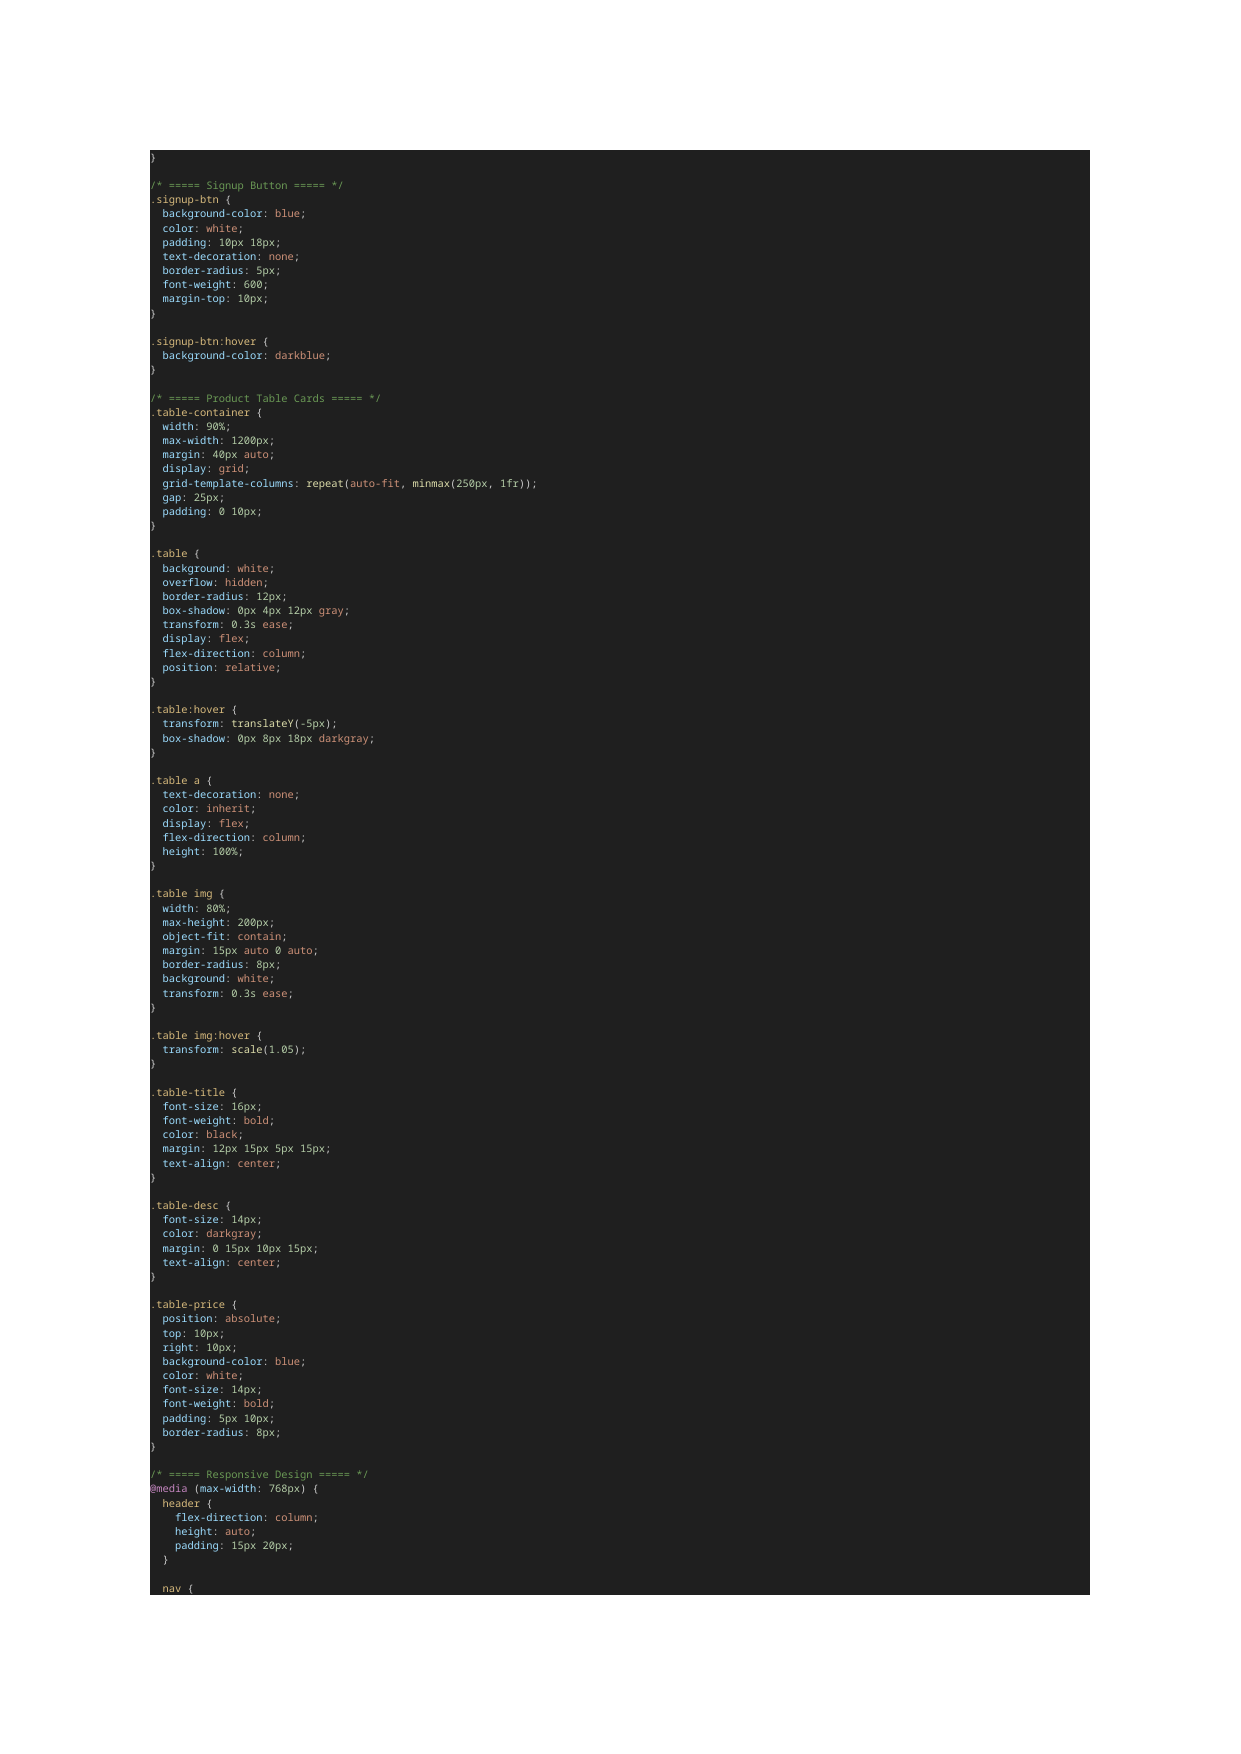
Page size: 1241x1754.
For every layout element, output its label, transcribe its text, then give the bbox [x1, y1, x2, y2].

text box-shadow: 0px 8px 18px darkgray; [150, 731, 1090, 745]
text border-radius: 12px; [150, 589, 1090, 603]
text } [150, 518, 1090, 532]
text display: grid; [150, 462, 1090, 476]
text color: white; [150, 1368, 1090, 1382]
text object-fit: contain; [150, 929, 1090, 943]
text background-color: blue; [150, 1354, 1090, 1368]
text padding: 10px 18px; [150, 235, 1090, 249]
text border-radius: 5px; [150, 263, 1090, 277]
text } [150, 1170, 1090, 1184]
text height: 100%; [150, 844, 1090, 858]
text width: 80%; [150, 901, 1090, 915]
text /* ===== Responsive Design ===== */ [150, 1467, 1090, 1482]
text } [150, 1000, 1090, 1014]
text top: 10px; [150, 1326, 1090, 1340]
text flex-direction: column; [150, 1510, 1090, 1524]
text padding: 15px 20px; [150, 1538, 1090, 1552]
text font-weight: bold; [150, 1397, 1090, 1411]
text .signup-btn { [150, 192, 1090, 207]
text text-align: center; [150, 1156, 1090, 1170]
text display: flex; [150, 632, 1090, 646]
text display: flex; [150, 816, 1090, 830]
text /* ===== Signup Button ===== */ [150, 178, 1090, 192]
text font-weight: bold; [150, 1113, 1090, 1127]
text border-radius: 8px; [150, 1425, 1090, 1439]
text max-height: 200px; [150, 915, 1090, 929]
text width: 90%; [150, 419, 1090, 433]
text @media (max-width: 768px) { [150, 1482, 1090, 1496]
text margin: 0 15px 10px 15px; [150, 1241, 1090, 1255]
text padding: 0 10px; [150, 504, 1090, 518]
text .table:hover { [150, 702, 1090, 717]
text .table-desc { [150, 1198, 1090, 1212]
text background-color: darkblue; [150, 348, 1090, 362]
text border-radius: 8px; [150, 957, 1090, 972]
text } [150, 1269, 1090, 1283]
text font-size: 14px; [150, 1212, 1090, 1227]
text text-decoration: none; [150, 787, 1090, 802]
text margin: 12px 15px 5px 15px; [150, 1142, 1090, 1156]
text flex-direction: column; [150, 830, 1090, 844]
text .table-title { [150, 1085, 1090, 1099]
text padding: 5px 10px; [150, 1411, 1090, 1425]
text color: darkgray; [150, 1227, 1090, 1241]
text } [150, 150, 1090, 164]
text .table { [150, 547, 1090, 561]
text font-size: 16px; [150, 1099, 1090, 1113]
text /* ===== Product Table Cards ===== */ [150, 391, 1090, 405]
text box-shadow: 0px 4px 12px gray; [150, 603, 1090, 617]
text .table-price { [150, 1297, 1090, 1312]
text } [150, 306, 1090, 320]
text overflow: hidden; [150, 575, 1090, 589]
text text-decoration: none; [150, 249, 1090, 263]
text .table a { [150, 773, 1090, 787]
text transform: 0.3s ease; [150, 617, 1090, 632]
text } [150, 858, 1090, 872]
text .table-container { [150, 405, 1090, 419]
text .table img:hover { [150, 1028, 1090, 1042]
text right: 10px; [150, 1340, 1090, 1354]
text position: relative; [150, 660, 1090, 674]
text grid-template-columns: repeat(auto-fit, minmax(250px, 1fr)); [150, 476, 1090, 490]
text flex-direction: column; [150, 646, 1090, 660]
text font-size: 14px; [150, 1382, 1090, 1397]
text max-width: 1200px; [150, 433, 1090, 447]
text header { [150, 1496, 1090, 1510]
text background: white; [150, 972, 1090, 986]
text transform: translateY(-5px); [150, 717, 1090, 731]
text color: inherit; [150, 802, 1090, 816]
text } [150, 1552, 1090, 1567]
text font-weight: 600; [150, 277, 1090, 292]
text margin: 40px auto; [150, 447, 1090, 462]
text .table img { [150, 887, 1090, 901]
text height: auto; [150, 1524, 1090, 1538]
text text-align: center; [150, 1255, 1090, 1269]
text margin: 15px auto 0 auto; [150, 943, 1090, 957]
text } [150, 674, 1090, 688]
text } [150, 1439, 1090, 1453]
text margin-top: 10px; [150, 292, 1090, 306]
text } [150, 1057, 1090, 1071]
text position: absolute; [150, 1312, 1090, 1326]
text transform: 0.3s ease; [150, 986, 1090, 1000]
text background: white; [150, 561, 1090, 575]
text transform: scale(1.05); [150, 1042, 1090, 1057]
text .signup-btn:hover { [150, 334, 1090, 348]
text nav { [150, 1581, 1090, 1595]
text } [150, 362, 1090, 377]
text color: white; [150, 221, 1090, 235]
text } [150, 745, 1090, 759]
text color: black; [150, 1127, 1090, 1142]
text gap: 25px; [150, 490, 1090, 504]
text background-color: blue; [150, 207, 1090, 221]
